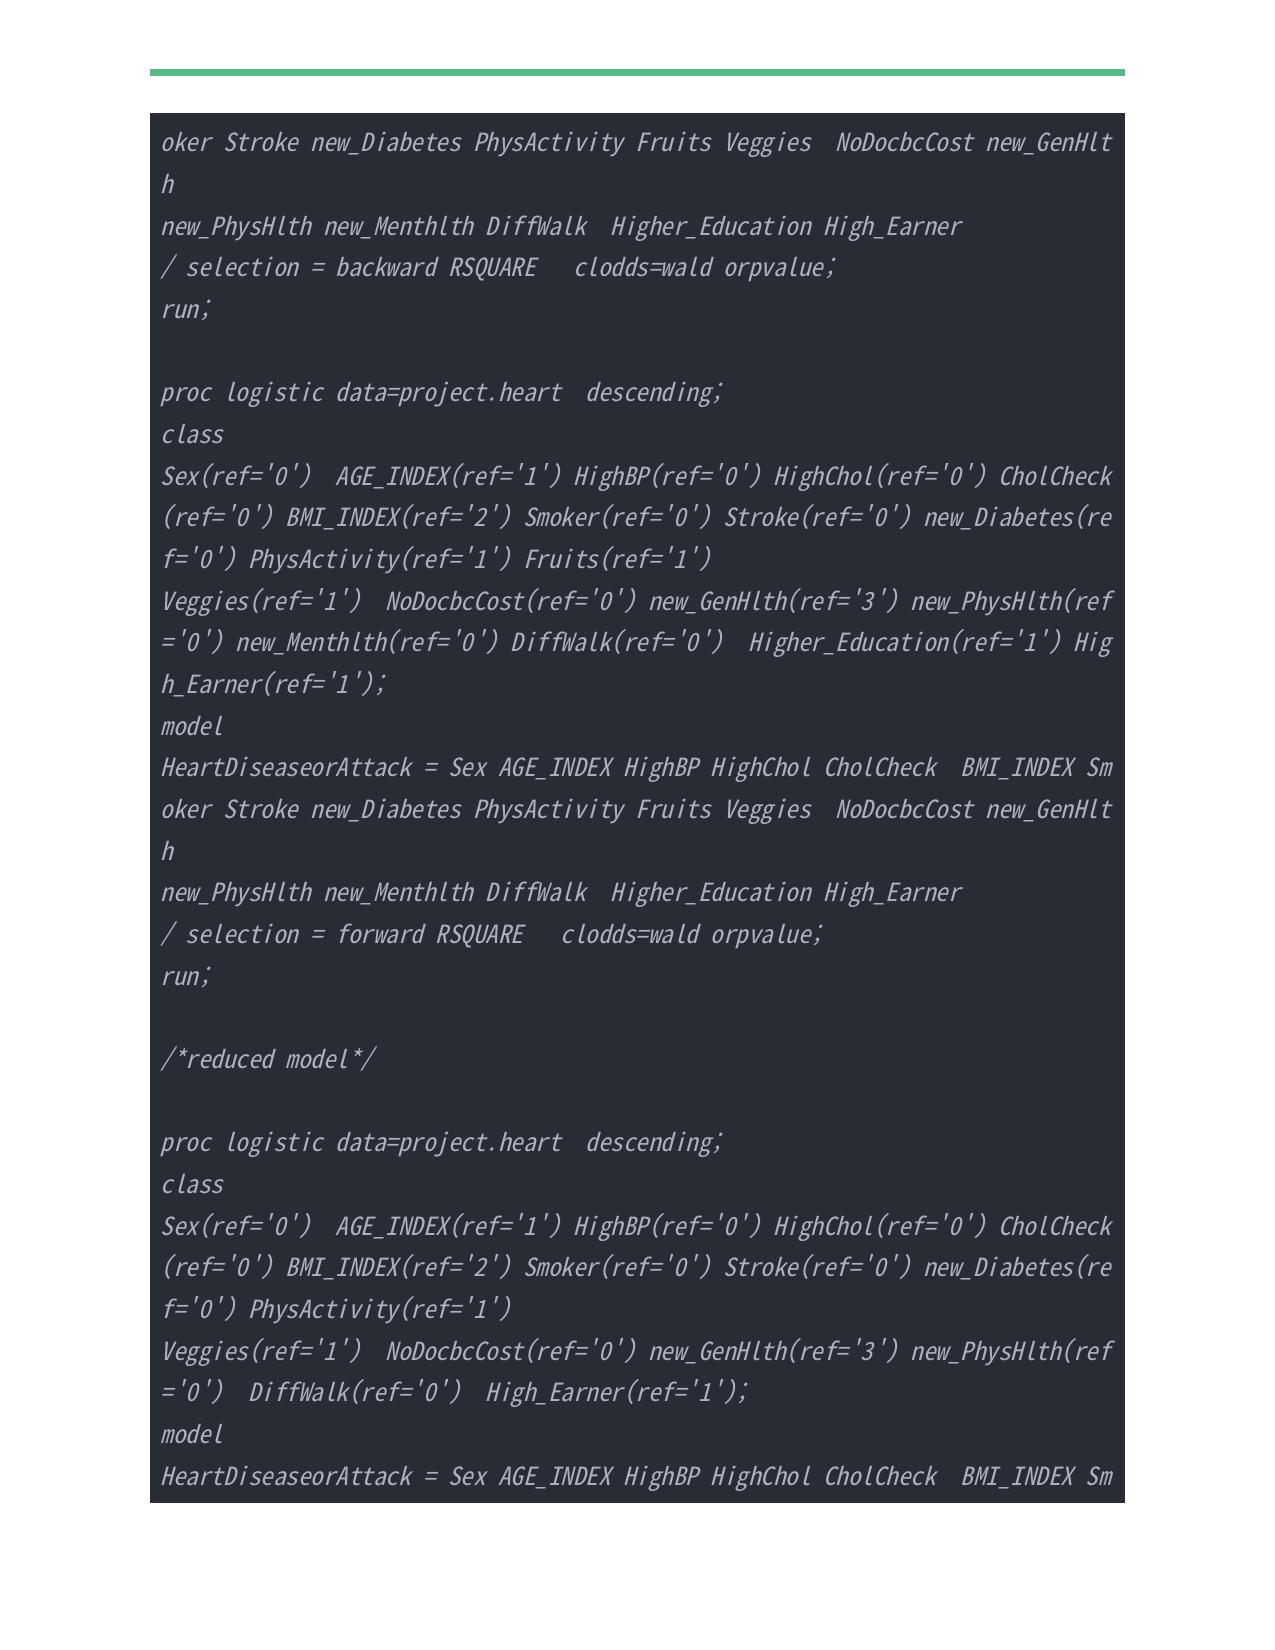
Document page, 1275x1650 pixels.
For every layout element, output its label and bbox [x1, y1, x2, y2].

table_header [150, 113, 1125, 1503]
picture [150, 69, 1125, 76]
